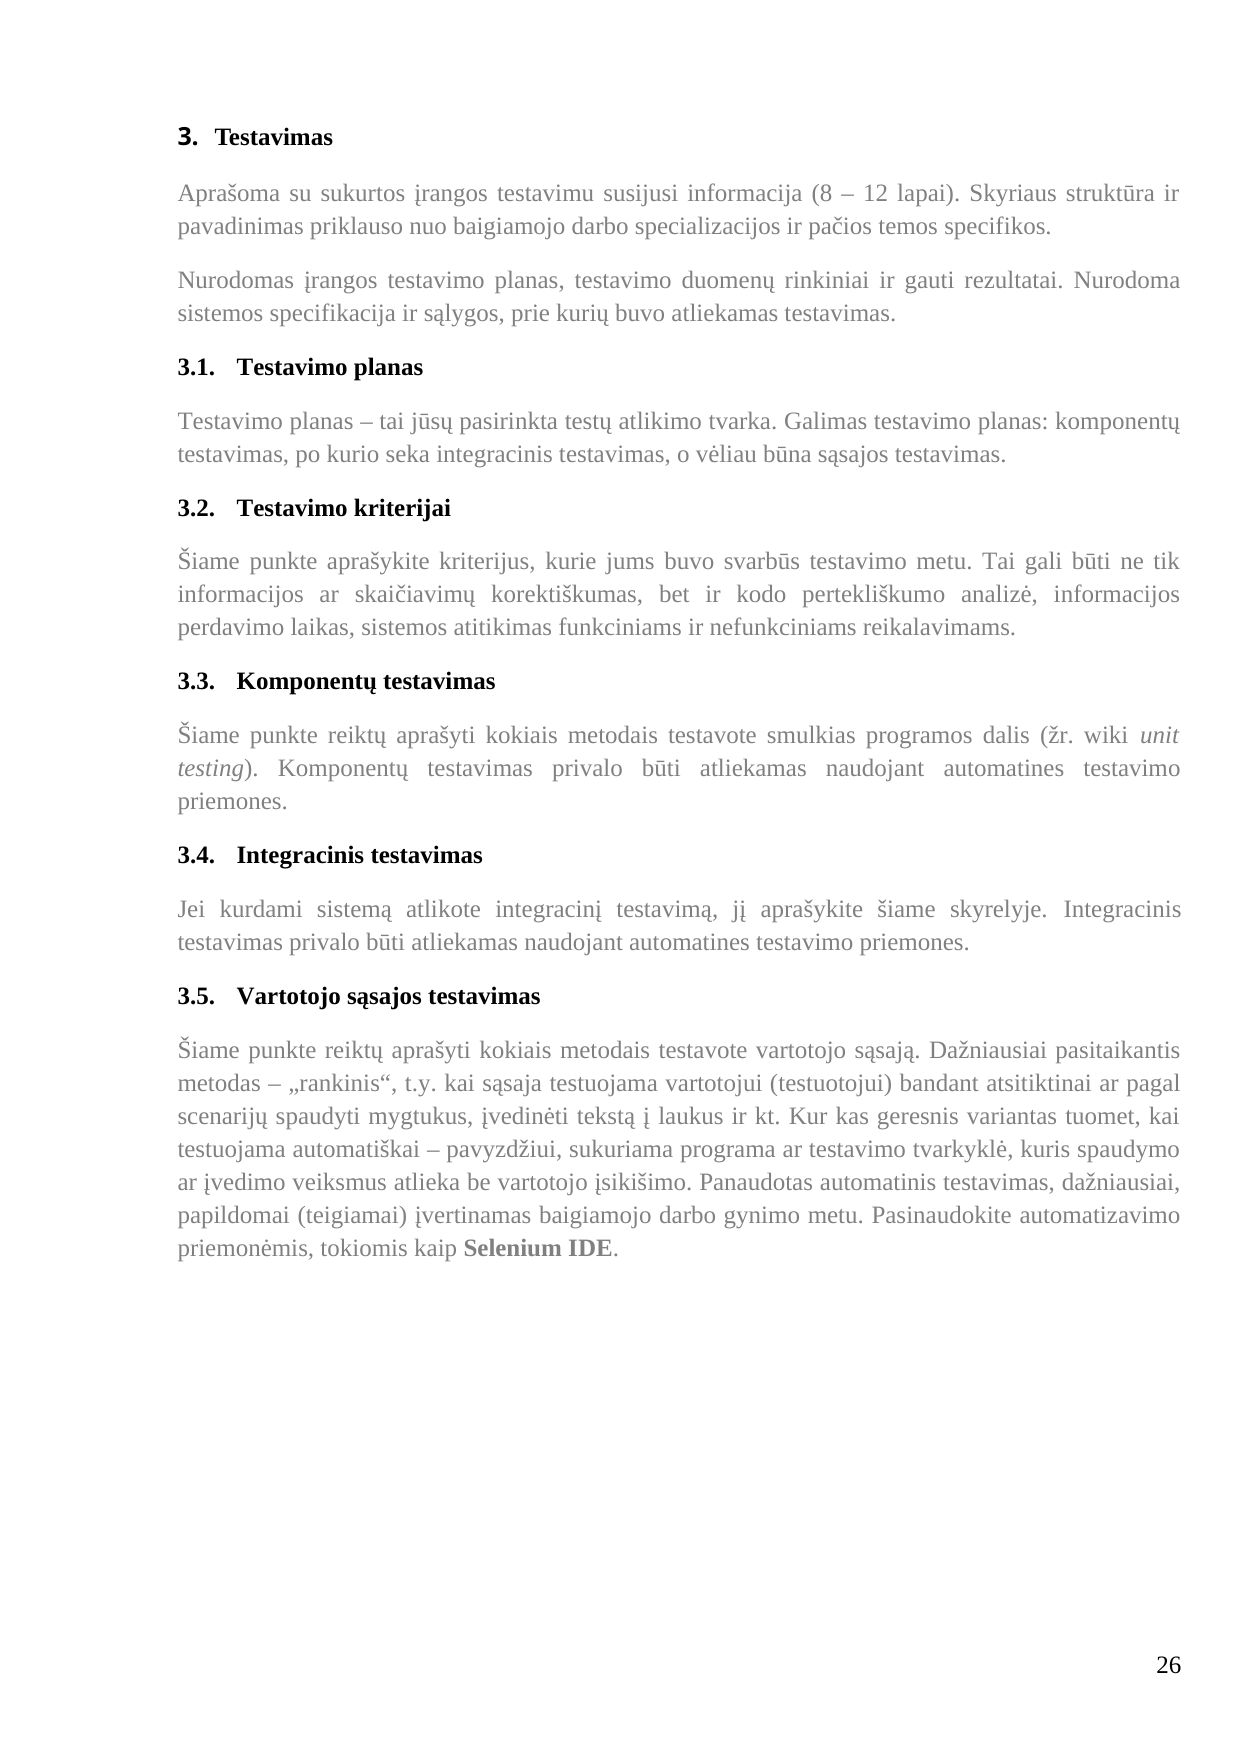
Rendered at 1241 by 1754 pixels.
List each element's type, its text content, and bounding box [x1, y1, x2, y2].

subtitle Integracinis testavimas [177, 840, 1181, 869]
text Nurodomas įrangos testavimo planas, testavimo duomenų rinkiniai ir gauti rezultatai. Nurodoma sistemos specifikacija ir sąlygos, prie kurių buvo atliekamas testavimas. [177, 265, 1181, 327]
subtitle Testavimo planas [177, 352, 1181, 381]
text Aprašoma su sukurtos įrangos testavimu susijusi informacija (8 – 12 lapai). Skyriaus struktūra ir pavadinimas priklauso nuo baigiamojo darbo specializacijos ir pačios temos specifikos. [177, 178, 1181, 240]
text Testavimo planas – tai jūsų pasirinkta testų atlikimo tvarka. Galimas testavimo planas: komponentų testavimas, po kurio seka integracinis testavimas, o vėliau būna sąsajos testavimas. [177, 406, 1181, 467]
text Šiame punkte reiktų aprašyti kokiais metodais testavote vartotojo sąsają. Dažniausiai pasitaikantis metodas – „rankinis“, t.y. kai sąsaja testuojama vartotojui (testuotojui) bandant atsitiktinai ar pagal scenarijų spaudyti mygtukus, įvedinėti tekstą į laukus ir kt. Kur kas geresnis variantas tuomet, kai testuojama automatiškai – pavyzdžiui, sukuriama programa ar testavimo tvarkyklė, kuris spaudymo ar įvedimo veiksmus atlieka be vartotojo įsikišimo. Panaudotas automatinis testavimas, dažniausiai, papildomai (teigiamai) įvertinamas baigiamojo darbo gynimo metu. Pasinaudokite automatizavimo priemonėmis, tokiomis kaip Selenium IDE. [177, 1035, 1181, 1262]
subtitle Testavimo kriterijai [177, 493, 1181, 521]
subtitle Testavimas [177, 118, 1181, 152]
text Šiame punkte reiktų aprašyti kokiais metodais testavote smulkias programos dalis (žr. wiki unit testing). Komponentų testavimas privalo būti atliekamas naudojant automatines testavimo priemones. [177, 720, 1181, 815]
subtitle Komponentų testavimas [177, 666, 1181, 695]
text Jei kurdami sistemą atlikote integracinį testavimą, jį aprašykite šiame skyrelyje. Integracinis testavimas privalo būti atliekamas naudojant automatines testavimo priemones. [177, 894, 1181, 956]
subtitle Vartotojo sąsajos testavimas [177, 981, 1181, 1009]
text Šiame punkte aprašykite kriterijus, kurie jums buvo svarbūs testavimo metu. Tai gali būti ne tik informacijos ar skaičiavimų korektiškumas, bet ir kodo pertekliškumo analizė, informacijos perdavimo laikas, sistemos atitikimas funkciniams ir nefunkciniams reikalavimams. [177, 546, 1181, 641]
